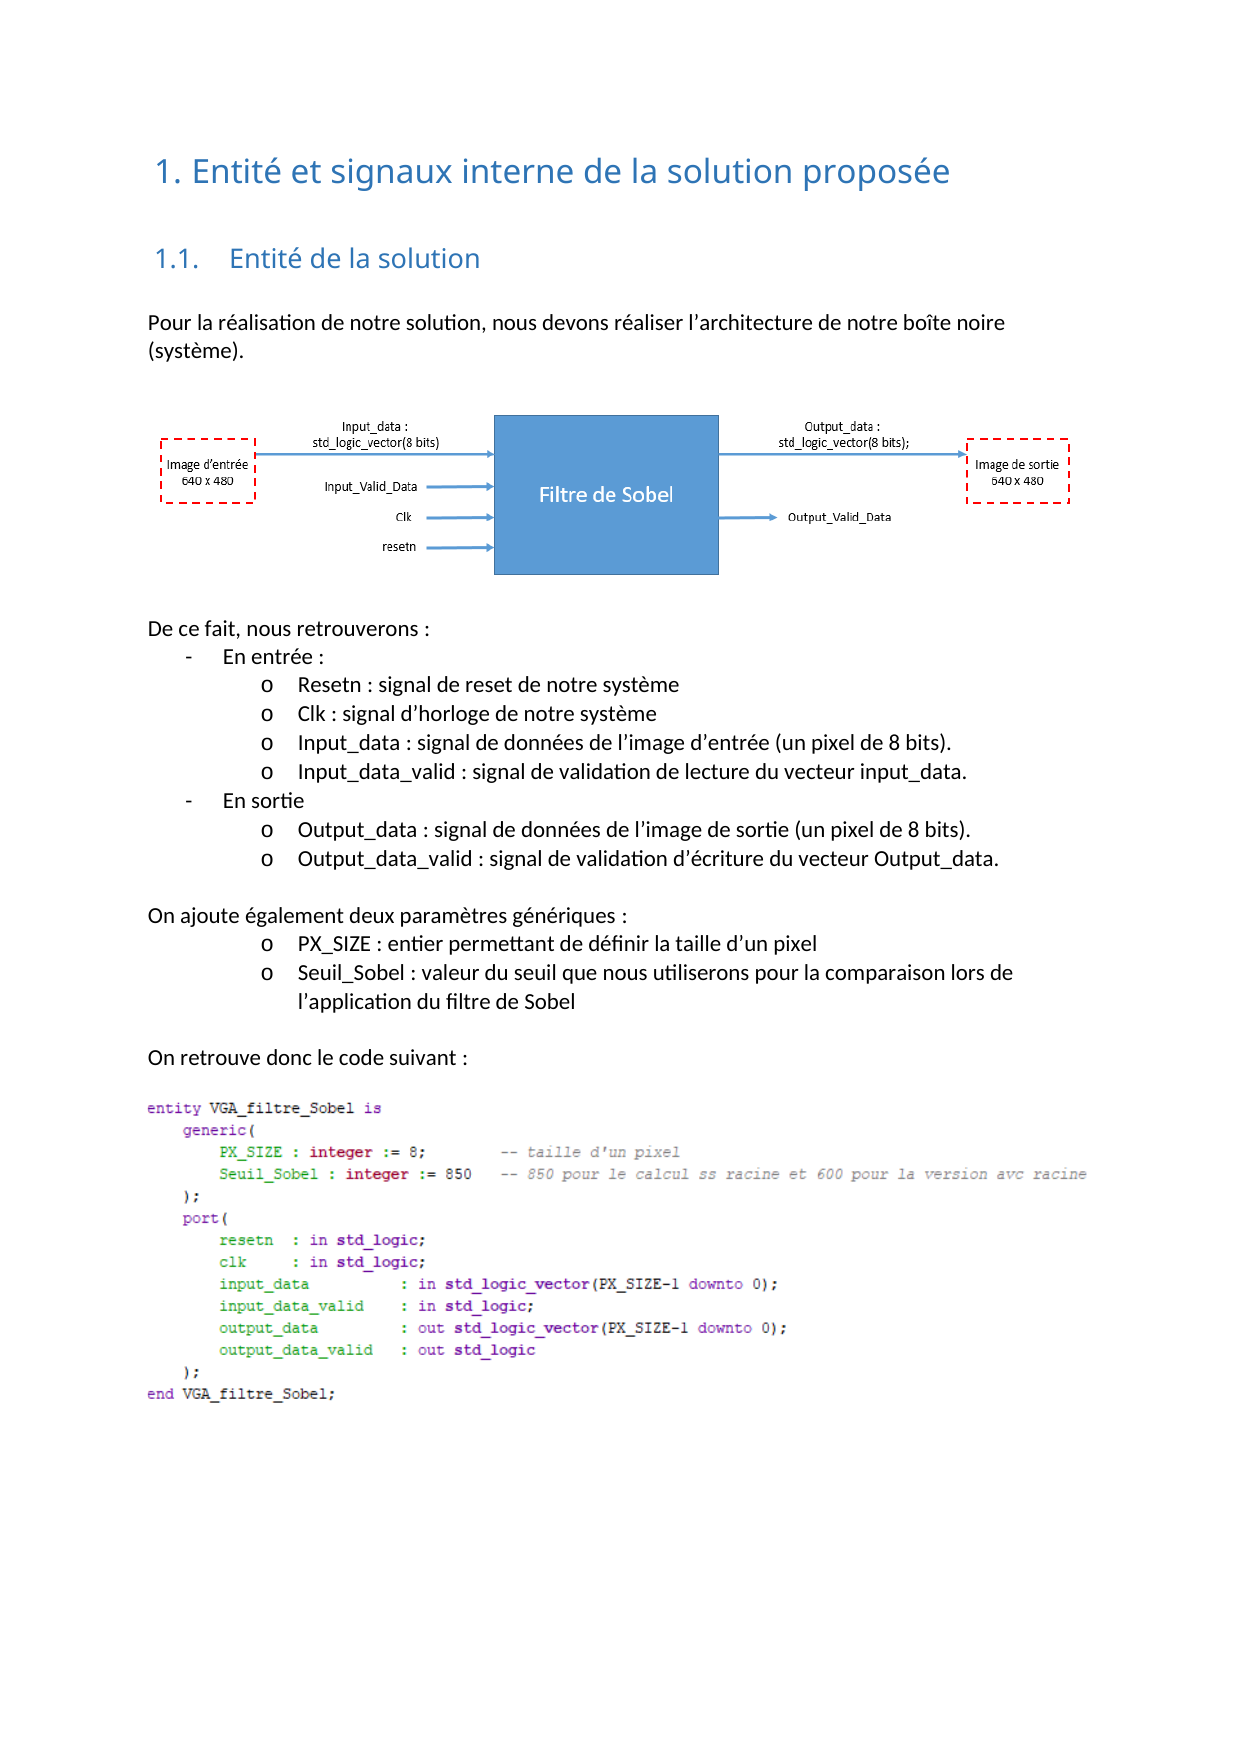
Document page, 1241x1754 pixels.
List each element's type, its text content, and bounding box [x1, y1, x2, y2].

text On retrouve donc le code suivant : [148, 1043, 1093, 1071]
list Output_data : signal de données de l’image de sortie (un pixel de 8 bits). [260, 815, 1093, 844]
picture [147, 391, 1093, 586]
list Seuil_Sobel : valeur du seuil que nous utiliserons pour la comparaison lors de l’application du filtre de Sobel [260, 958, 1093, 1015]
text Pour la réalisation de notre solution, nous devons réaliser l’architecture de notre boîte noire (système). [148, 308, 1093, 364]
list Input_data : signal de données de l’image d’entrée (un pixel de 8 bits). [260, 728, 1093, 757]
list PX_SIZE : entier permettant de définir la taille d’un pixel [260, 929, 1093, 958]
subtitle Entité de la solution [154, 240, 1093, 277]
list En sortie [185, 787, 1093, 815]
text On ajoute également deux paramètres génériques : [148, 901, 1093, 929]
subtitle Entité et signaux interne de la solution proposée [154, 148, 1093, 193]
list Input_data_valid : signal de validation de lecture du vecteur input_data. [260, 757, 1093, 787]
text De ce fait, nous retrouverons : [148, 614, 1093, 642]
list Clk : signal d’horloge de notre système [260, 699, 1093, 728]
list Output_data_valid : signal de validation d’écriture du vecteur Output_data. [260, 844, 1093, 873]
list En entrée : [185, 642, 1093, 670]
picture [147, 1099, 1093, 1408]
list Resetn : signal de reset de notre système [260, 670, 1093, 699]
